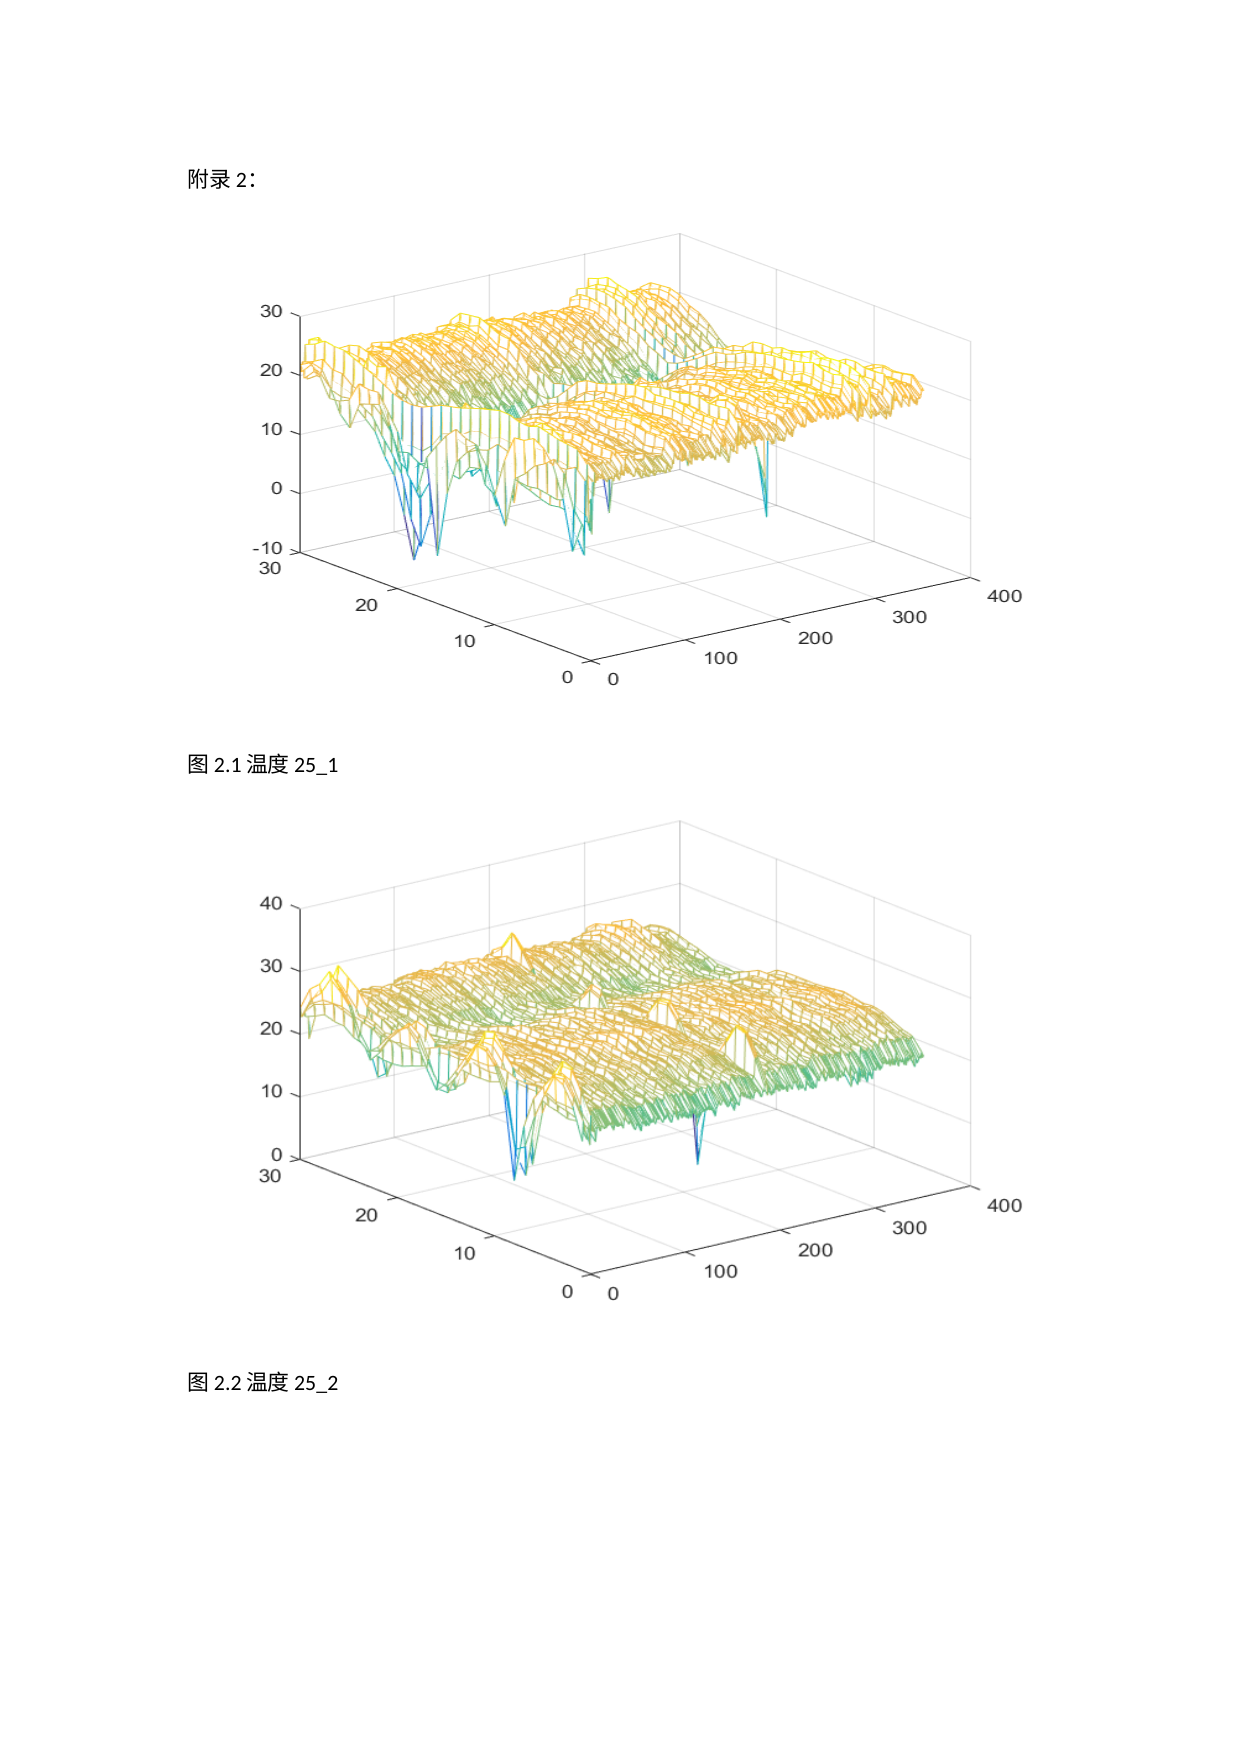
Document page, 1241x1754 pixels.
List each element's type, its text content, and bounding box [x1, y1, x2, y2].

picture [187, 194, 1053, 719]
list 图2.1温度25_1 [187, 747, 1053, 779]
picture [187, 779, 1053, 1336]
list 附录2： [187, 162, 1053, 194]
list 图2.2温度25_2 [187, 1364, 1053, 1397]
